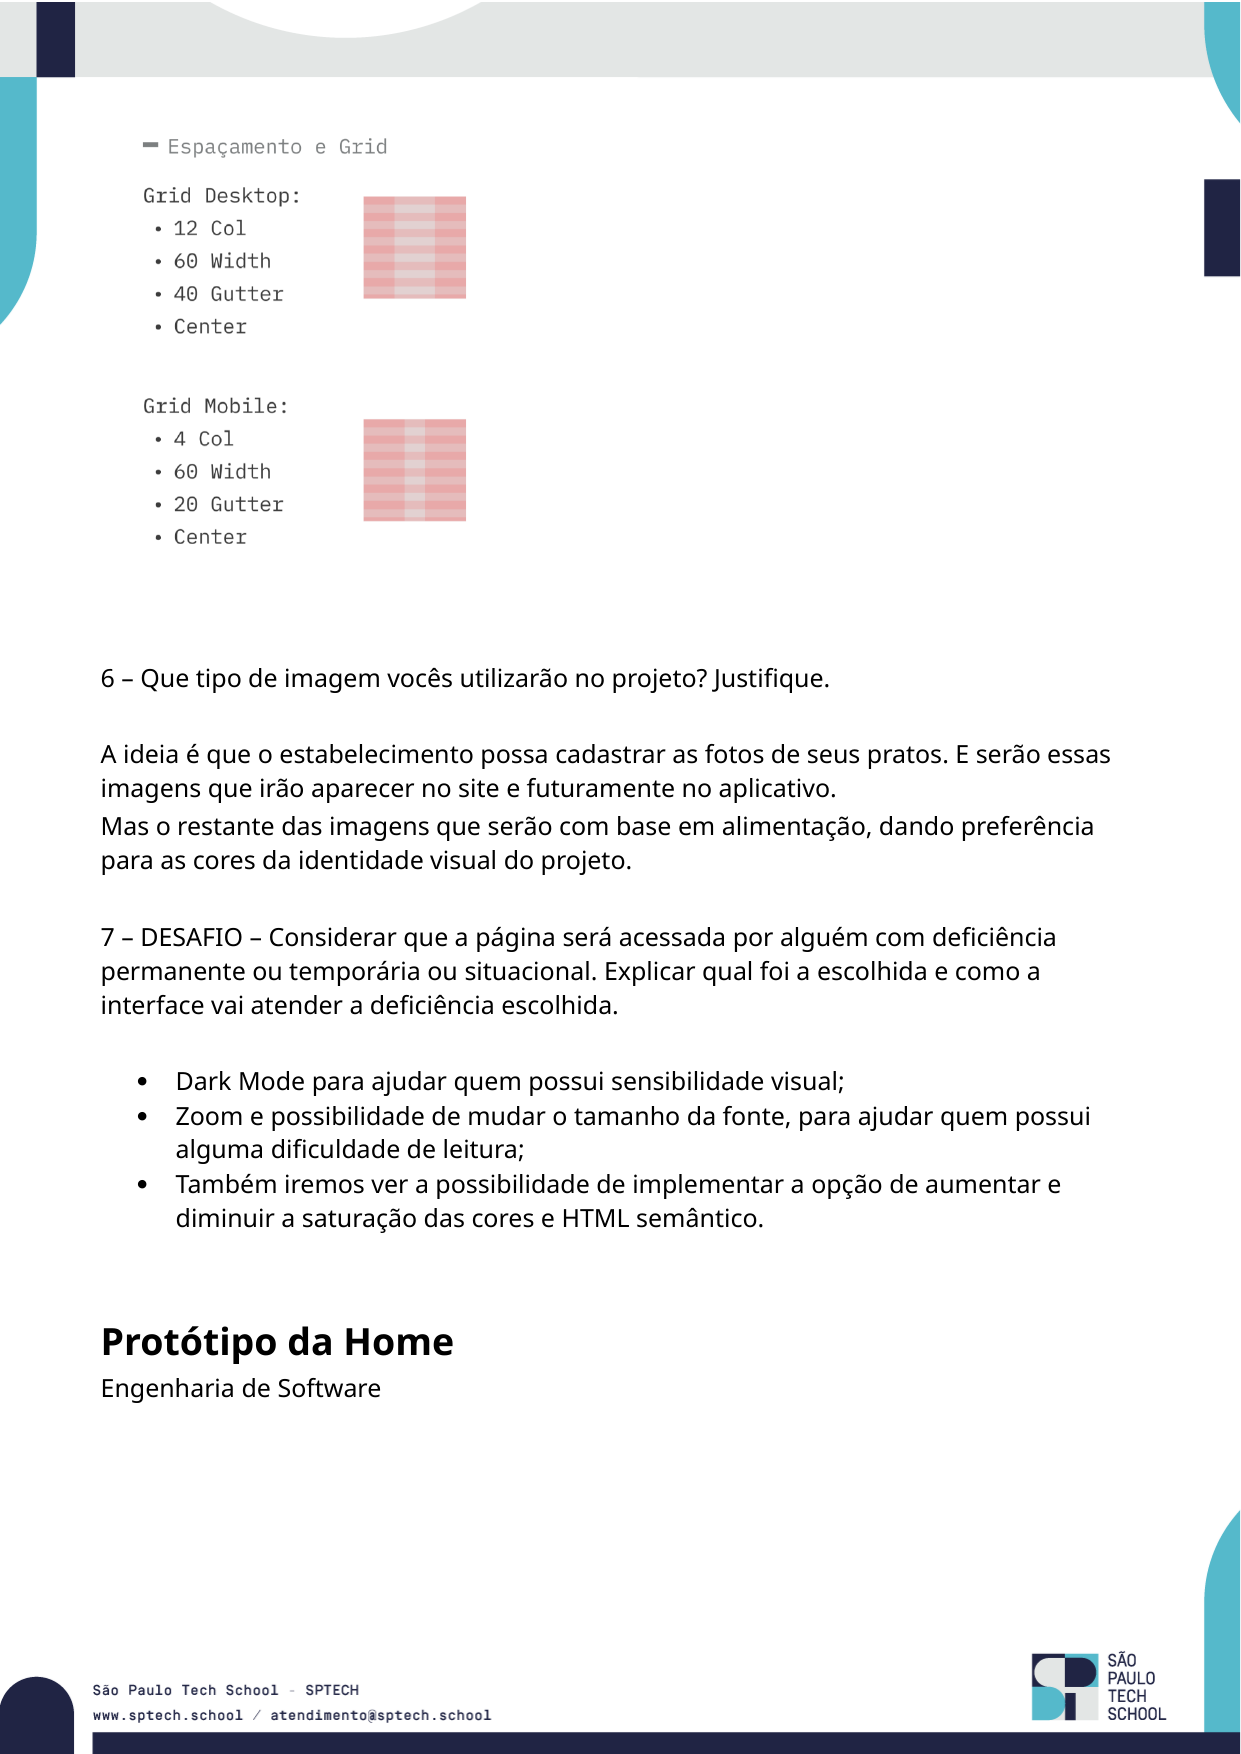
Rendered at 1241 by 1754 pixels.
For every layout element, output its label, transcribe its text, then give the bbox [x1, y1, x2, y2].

text A ideia é que o estabelecimento possa cadastrar as fotos de seus pratos. E serão essas imagens que irão aparecer no site e futuramente no aplicativo. [100, 737, 1140, 805]
text Protótipo da Home [100, 1315, 1140, 1366]
picture [0, 2, 1241, 1754]
list Zoom e possibilidade de mudar o tamanho da fonte, para ajudar quem possui alguma dificuldade de leitura; [138, 1098, 1140, 1166]
list Também iremos ver a possibilidade de implementar a opção de aumentar e diminuir a saturação das cores e HTML semântico. [138, 1166, 1140, 1234]
text Engenharia de Software [100, 1370, 1140, 1404]
text Mas o restante das imagens que serão com base em alimentação, dando preferência para as cores da identidade visual do projeto. [100, 809, 1140, 877]
text 6 – Que tipo de imagem vocês utilizarão no projeto? Justifique. [100, 660, 1140, 694]
list Dark Mode para ajudar quem possui sensibilidade visual; [138, 1064, 1140, 1098]
text 7 – DESAFIO – Considerar que a página será acessada por alguém com deficiência permanente ou temporária ou situacional. Explicar qual foi a escolhida e como a interface vai atender a deficiência escolhida. [100, 919, 1140, 1022]
